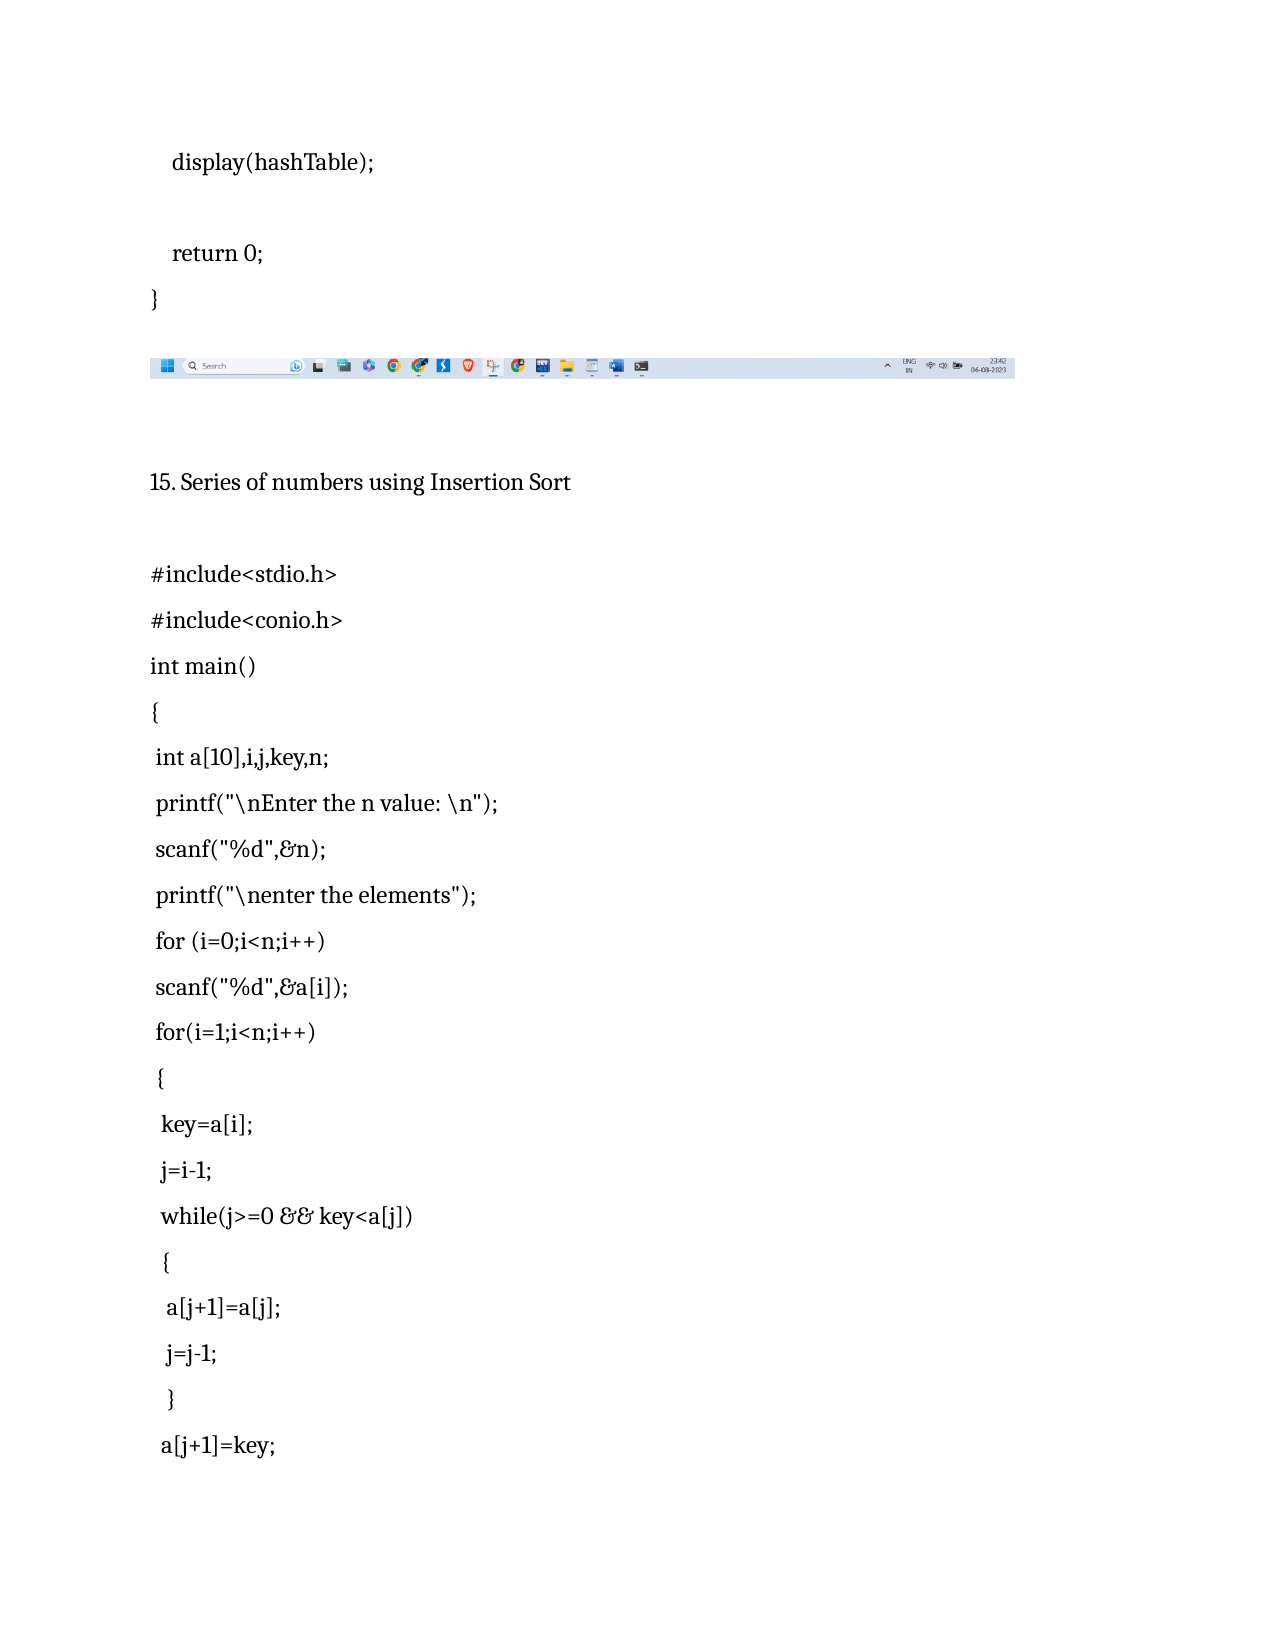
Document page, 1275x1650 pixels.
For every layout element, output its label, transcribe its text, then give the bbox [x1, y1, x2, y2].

text #include<stdio.h> [150, 562, 1125, 587]
text } [150, 287, 1125, 312]
text a[j+1]=key; [150, 1433, 1125, 1458]
text display(hashTable); [150, 150, 1125, 175]
text printf("\nenter the elements"); [150, 883, 1125, 908]
text j=j-1; [150, 1342, 1125, 1367]
text j=i-1; [150, 1158, 1125, 1183]
text scanf("%d",&a[i]); [150, 975, 1125, 1000]
text #include<conio.h> [150, 608, 1125, 633]
text { [150, 700, 1125, 725]
text printf("\nEnter the n value: \n"); [150, 792, 1125, 817]
text for (i=0;i<n;i++) [150, 929, 1125, 954]
text key=a[i]; [150, 1112, 1125, 1137]
text int main() [150, 654, 1125, 679]
text } [150, 1387, 1125, 1412]
text return 0; [150, 242, 1125, 267]
text a[j+1]=a[j]; [150, 1296, 1125, 1321]
text int a[10],i,j,key,n; [150, 746, 1125, 771]
text { [150, 1250, 1125, 1275]
text scanf("%d",&n); [150, 837, 1125, 862]
text { [150, 1067, 1125, 1092]
text while(j>=0 && key<a[j]) [150, 1204, 1125, 1229]
text 15. Series of numbers using Insertion Sort [150, 471, 1125, 496]
text for(i=1;i<n;i++) [150, 1021, 1125, 1046]
